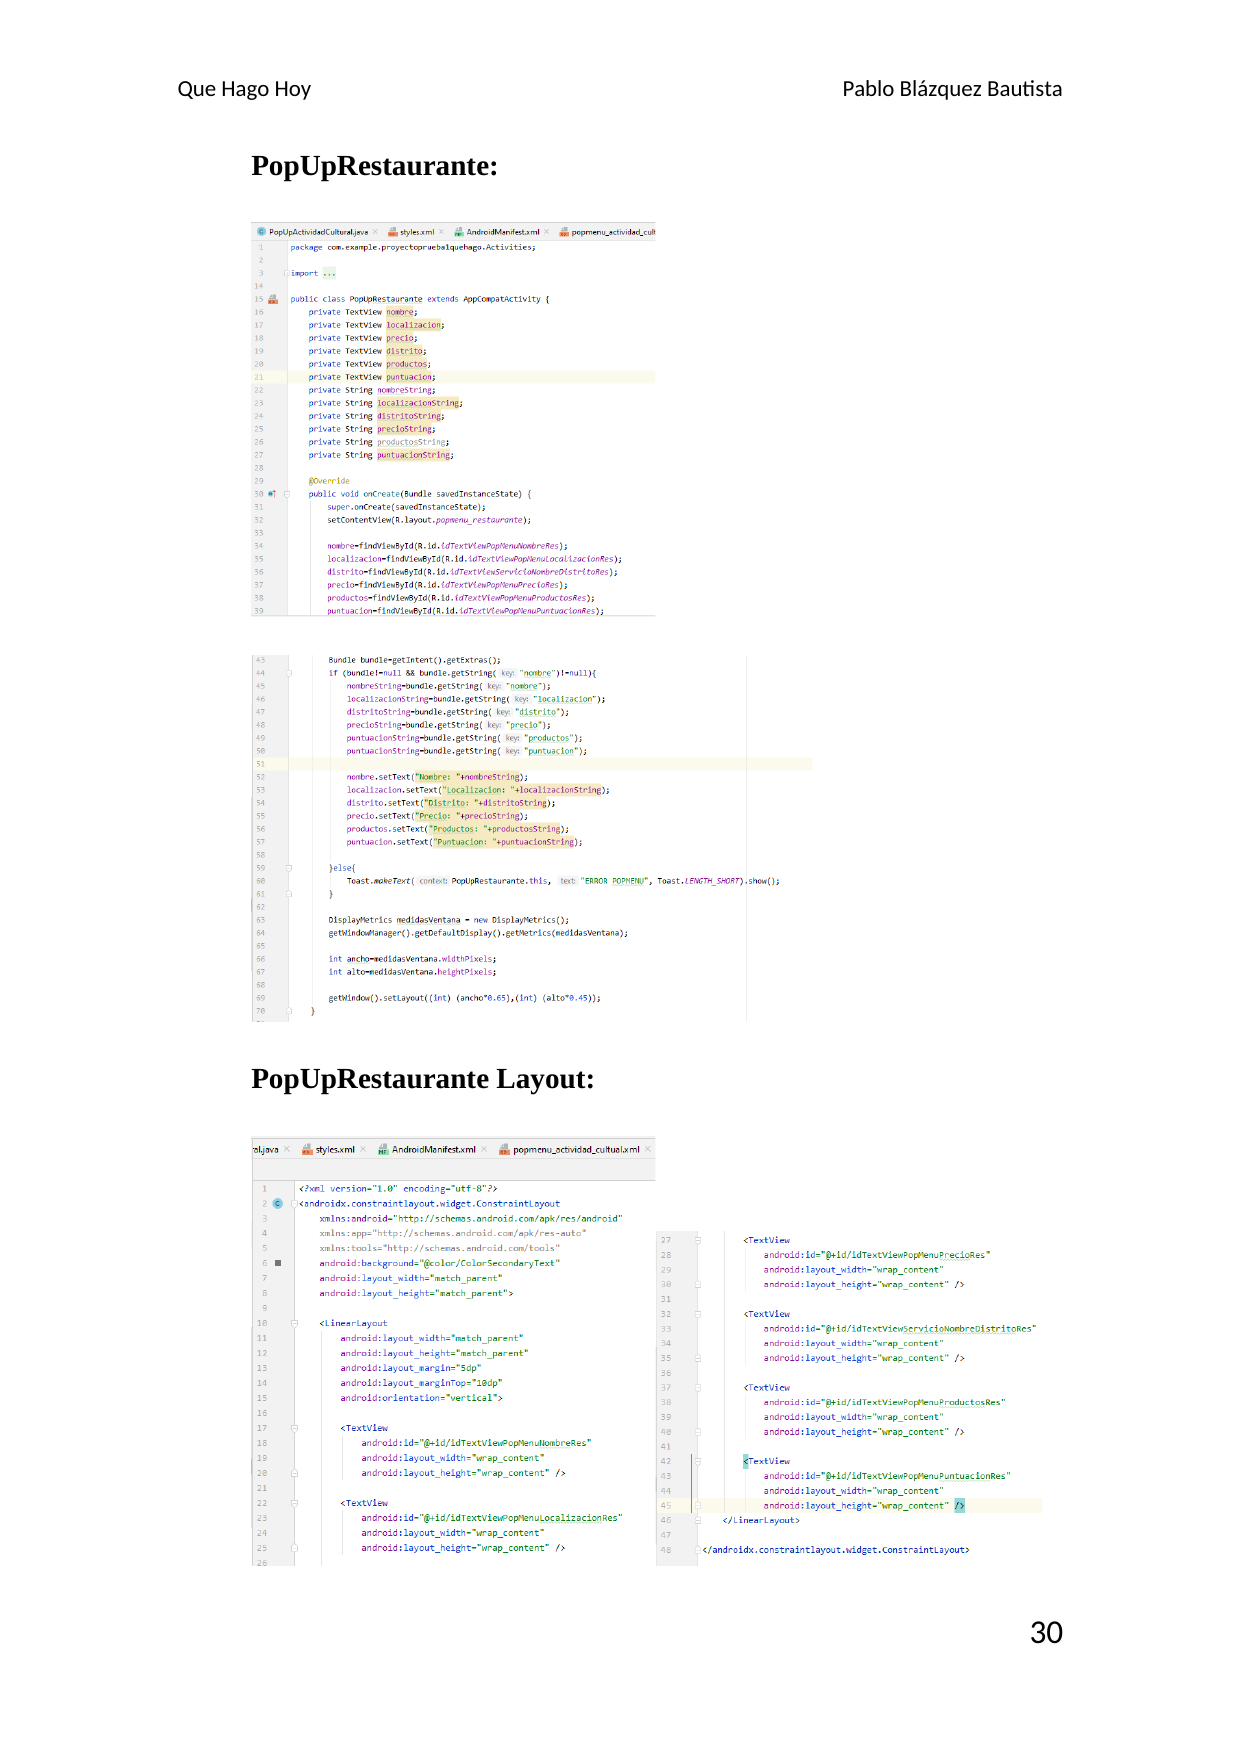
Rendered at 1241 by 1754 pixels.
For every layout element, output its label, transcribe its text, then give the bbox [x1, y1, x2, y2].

text PopUpRestaurante: [251, 148, 1063, 181]
picture [251, 1136, 1043, 1566]
picture [251, 655, 813, 1022]
text PopUpRestaurante Layout: [251, 1061, 1063, 1094]
picture [251, 222, 656, 617]
